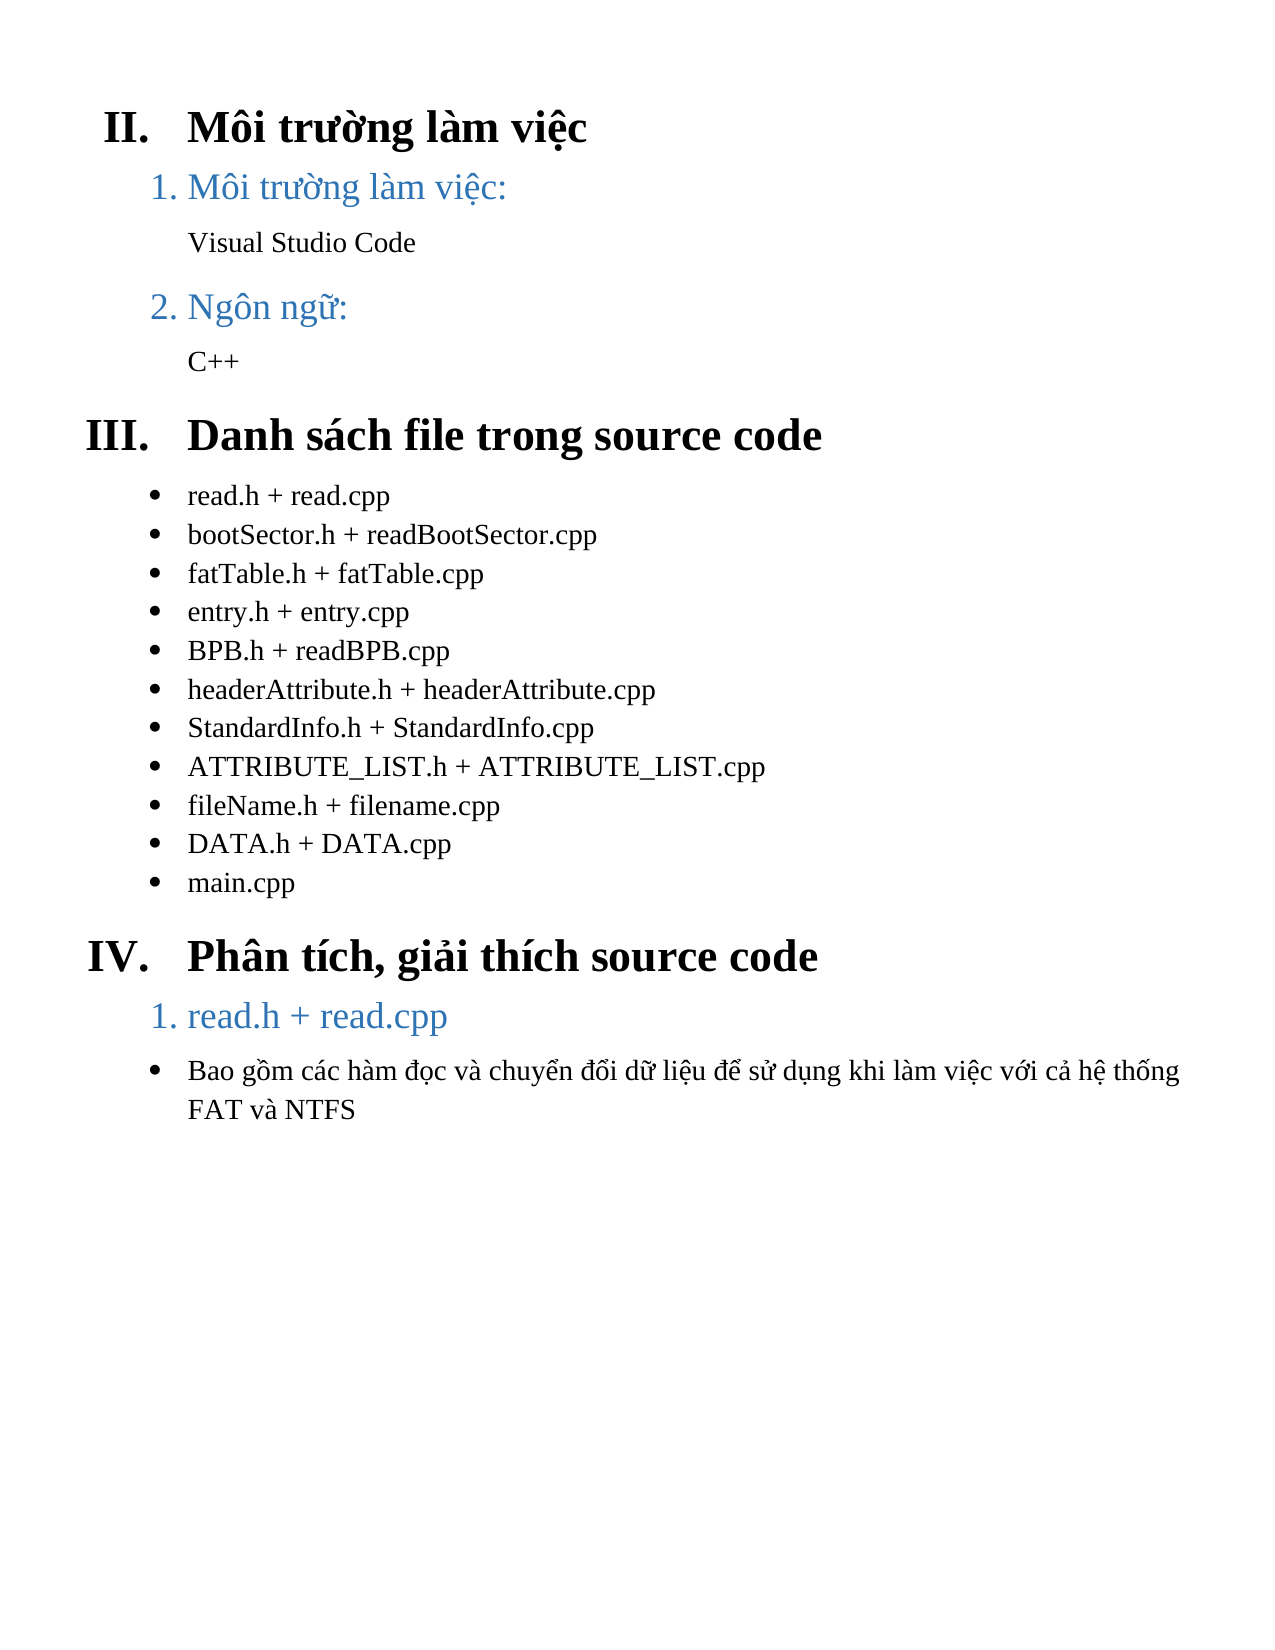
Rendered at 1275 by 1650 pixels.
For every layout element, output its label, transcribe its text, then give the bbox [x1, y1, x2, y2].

list bootSector.h + readBootSector.cpp [150, 517, 1200, 551]
subtitle Môi trường làm việc: [150, 165, 1200, 208]
text Visual Studio Code [112, 225, 1200, 258]
subtitle Môi trường làm việc [150, 100, 1200, 153]
subtitle read.h + read.cpp [150, 993, 1200, 1036]
text C++ [187, 344, 1200, 378]
list StandardInfo.h + StandardInfo.cpp [150, 710, 1200, 744]
list entry.h + entry.cpp [150, 594, 1200, 628]
list ATTRIBUTE_LIST.h + ATTRIBUTE_LIST.cpp [150, 749, 1200, 783]
subtitle Ngôn ngữ: [150, 284, 1200, 327]
list main.cpp [150, 865, 1200, 899]
list read.h + read.cpp [150, 478, 1200, 512]
list DATA.h + DATA.cpp [150, 826, 1200, 860]
subtitle Phân tích, giải thích source code [150, 929, 1200, 981]
subtitle Danh sách file trong source code [150, 408, 1200, 460]
list headerAttribute.h + headerAttribute.cpp [150, 672, 1200, 705]
list fatTable.h + fatTable.cpp [150, 556, 1200, 589]
list fileName.h + filename.cpp [150, 788, 1200, 821]
list Bao gồm các hàm đọc và chuyển đổi dữ liệu để sử dụng khi làm việc với cả hệ thống FAT và NTFS [150, 1053, 1200, 1126]
list BPB.h + readBPB.cpp [150, 633, 1200, 667]
